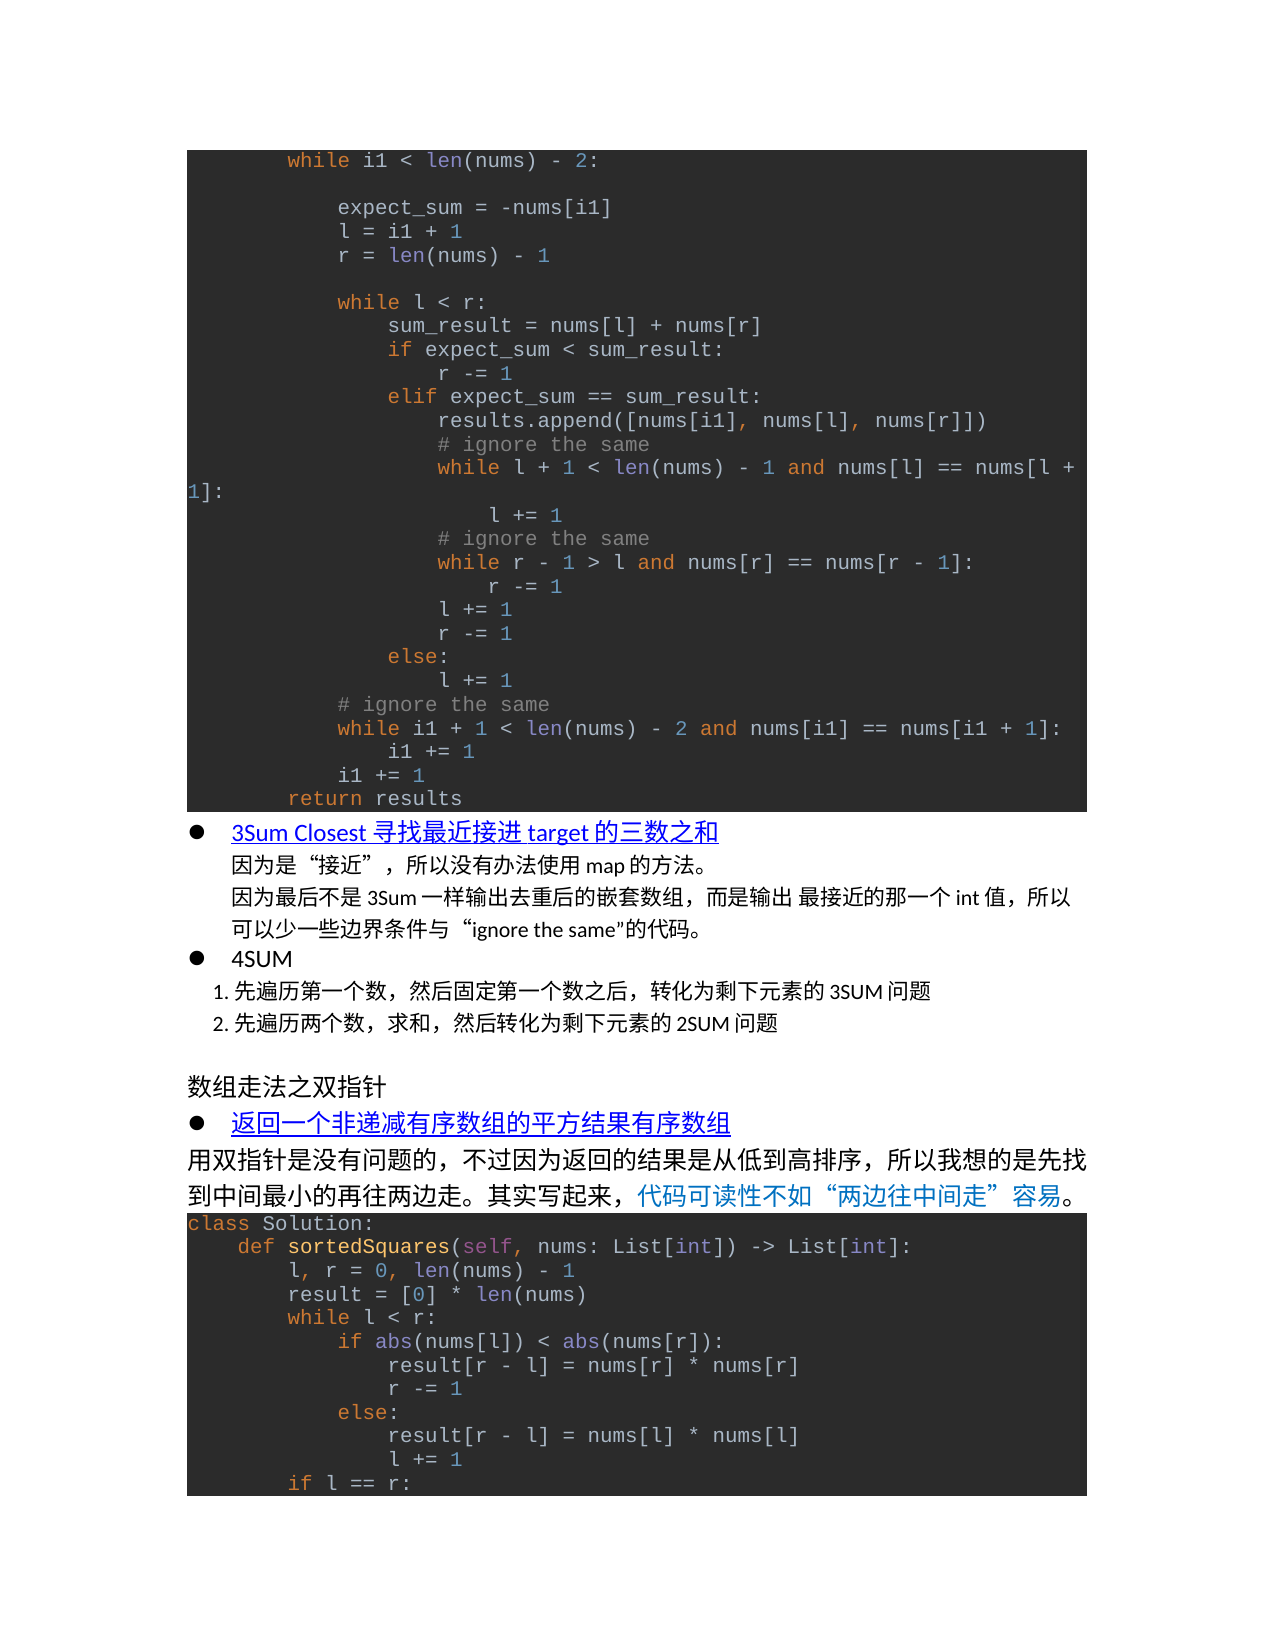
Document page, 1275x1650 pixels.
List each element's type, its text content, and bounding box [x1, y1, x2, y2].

text 2. 先遍历两个数，求和，然后转化为剩下元素的2SUM问题 [212, 1006, 1087, 1037]
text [187, 1213, 1087, 1496]
text 因为最后不是3Sum一样输出去重后的嵌套数组，而是输出 最接近的那一个int值，所以可以少一些边界条件与“ignore the same”的代码。 [231, 880, 1087, 943]
list 4SUM [187, 943, 1087, 974]
text 数组走法之双指针 [187, 1068, 1087, 1104]
text 用双指针是没有问题的，不过因为返回的结果是从低到高排序，所以我想的是先找到中间最小的再往两边走。其实写起来，代码可读性不如“两边往中间走”容易。 [187, 1140, 1087, 1213]
list 返回一个非递减有序数组的平方结果有序数组 [187, 1104, 1087, 1140]
text 1. 先遍历第一个数，然后固定第一个数之后，转化为剩下元素的3SUM问题 [212, 974, 1087, 1006]
text 因为是“接近”，所以没有办法使用map的方法。 [231, 848, 1087, 880]
list 3Sum Closest 寻找最近接进target的三数之和 [187, 812, 1087, 848]
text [187, 150, 1087, 812]
